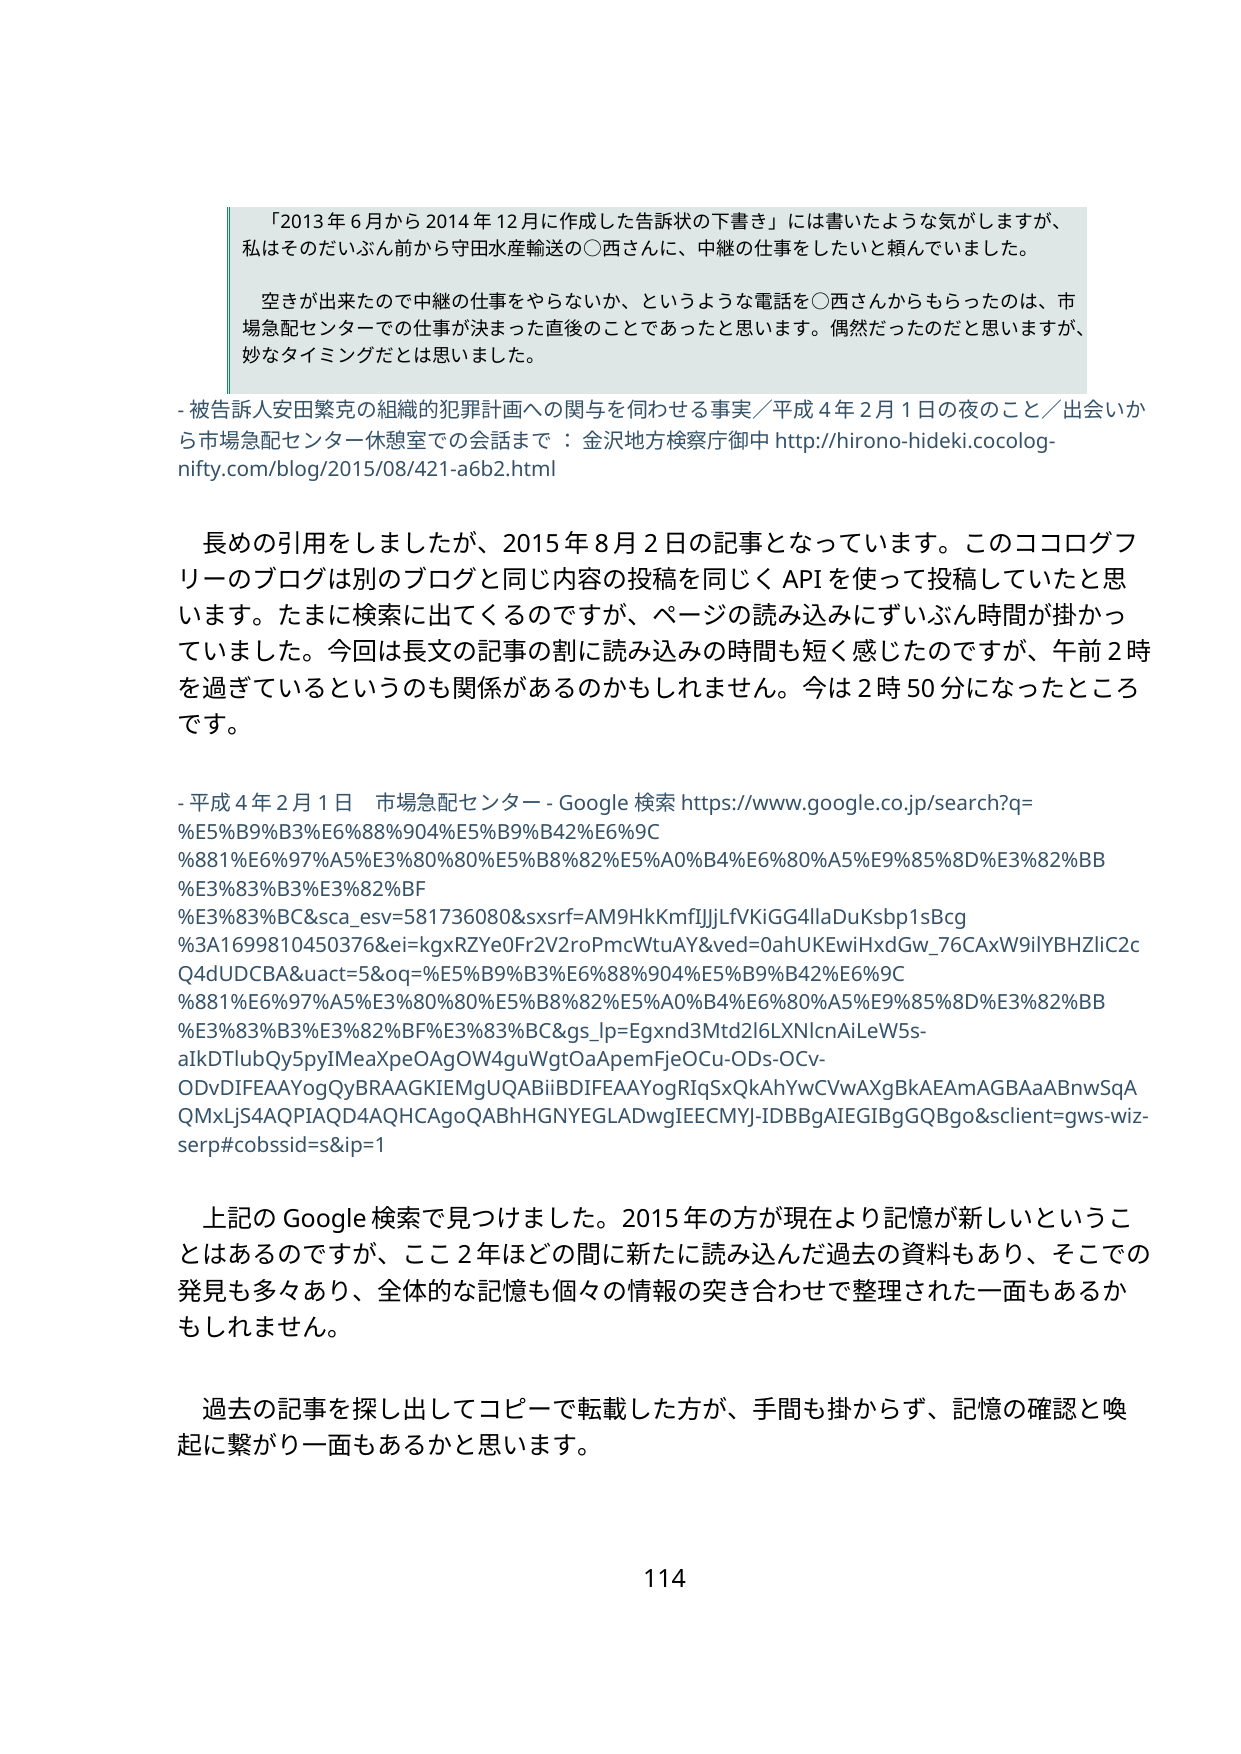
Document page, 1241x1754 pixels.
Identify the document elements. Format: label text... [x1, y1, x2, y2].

text 長めの引用をしましたが、2015年8月2日の記事となっています。このココログフリーのブログは別のブログと同じ内容の投稿を同じくAPIを使って投稿していたと思います。たまに検索に出てくるのですが、ページの読み込みにずいぶん時間が掛かっていました。今回は長文の記事の割に読み込みの時間も短く感じたのですが、午前2時を過ぎているというのも関係があるのかもしれません。今は2時50分になったところです。 [177, 523, 1152, 741]
text 上記のGoogle検索で見つけました。2015年の方が現在より記憶が新しいということはあるのですが、ここ2年ほどの間に新たに読み込んだ過去の資料もあり、そこでの発見も多々あり、全体的な記憶も個々の情報の突き合わせで整理された一面もあるかもしれません。 [177, 1198, 1152, 1343]
text - 被告訴人安田繁克の組織的犯罪計画への関与を伺わせる事実／平成4年2月1日の夜のこと／出会いから市場急配センター休憩室での会話まで ： 金沢地方検察庁御中 http://hirono-hideki.cocolog-nifty.com/blog/2015/08/421-a6b2.html [177, 394, 1152, 483]
text 「2013年6月から2014年12月に作成した告訴状の下書き」には書いたような気がしますが、私はそのだいぶん前から守田水産輸送の○西さんに、中継の仕事をしたいと頼んでいました。 [230, 207, 1087, 261]
text - 平成4年2月1日 市場急配センター - Google 検索 https://www.google.co.jp/search?q=%E5%B9%B3%E6%88%904%E5%B9%B42%E6%9C%881%E6%97%A5%E3%80%80%E5%B8%82%E5%A0%B4%E6%80%A5%E9%85%8D%E3%82%BB%E3%83%B3%E3%82%BF%E3%83%BC&sca_esv=581736080&sxsrf=AM9HkKmfIJJjLfVKiGG4llaDuKsbp1sBcg%3A1699810450376&ei=kgxRZYe0Fr2V2roPmcWtuAY&ved=0ahUKEwiHxdGw_76CAxW9ilYBHZliC2cQ4dUDCBA&uact=5&oq=%E5%B9%B3%E6%88%904%E5%B9%B42%E6%9C%881%E6%97%A5%E3%80%80%E5%B8%82%E5%A0%B4%E6%80%A5%E9%85%8D%E3%82%BB%E3%83%B3%E3%82%BF%E3%83%BC&gs_lp=Egxnd3Mtd2l6LXNlcnAiLeW5s-aIkDTlubQy5pyIMeaXpeOAgOW4guWgtOaApemFjeOCu-ODs-OCv-ODvDIFEAAYogQyBRAAGKIEMgUQABiiBDIFEAAYogRIqSxQkAhYwCVwAXgBkAEAmAGBAaABnwSqAQMxLjS4AQPIAQD4AQHCAgoQABhHGNYEGLADwgIEECMYJ-IDBBgAIEGIBgGQBgo&sclient=gws-wiz-serp#cobssid=s&ip=1 [177, 787, 1152, 1158]
text 過去の記事を探し出してコピーで転載した方が、手間も掛からず、記憶の確認と喚起に繋がり一面もあるかと思います。 [177, 1389, 1152, 1462]
text 空きが出来たので中継の仕事をやらないか、というような電話を○西さんからもらったのは、市場急配センターでの仕事が決まった直後のことであったと思います。偶然だったのだと思いますが、妙なタイミングだとは思いました。 [230, 287, 1087, 368]
